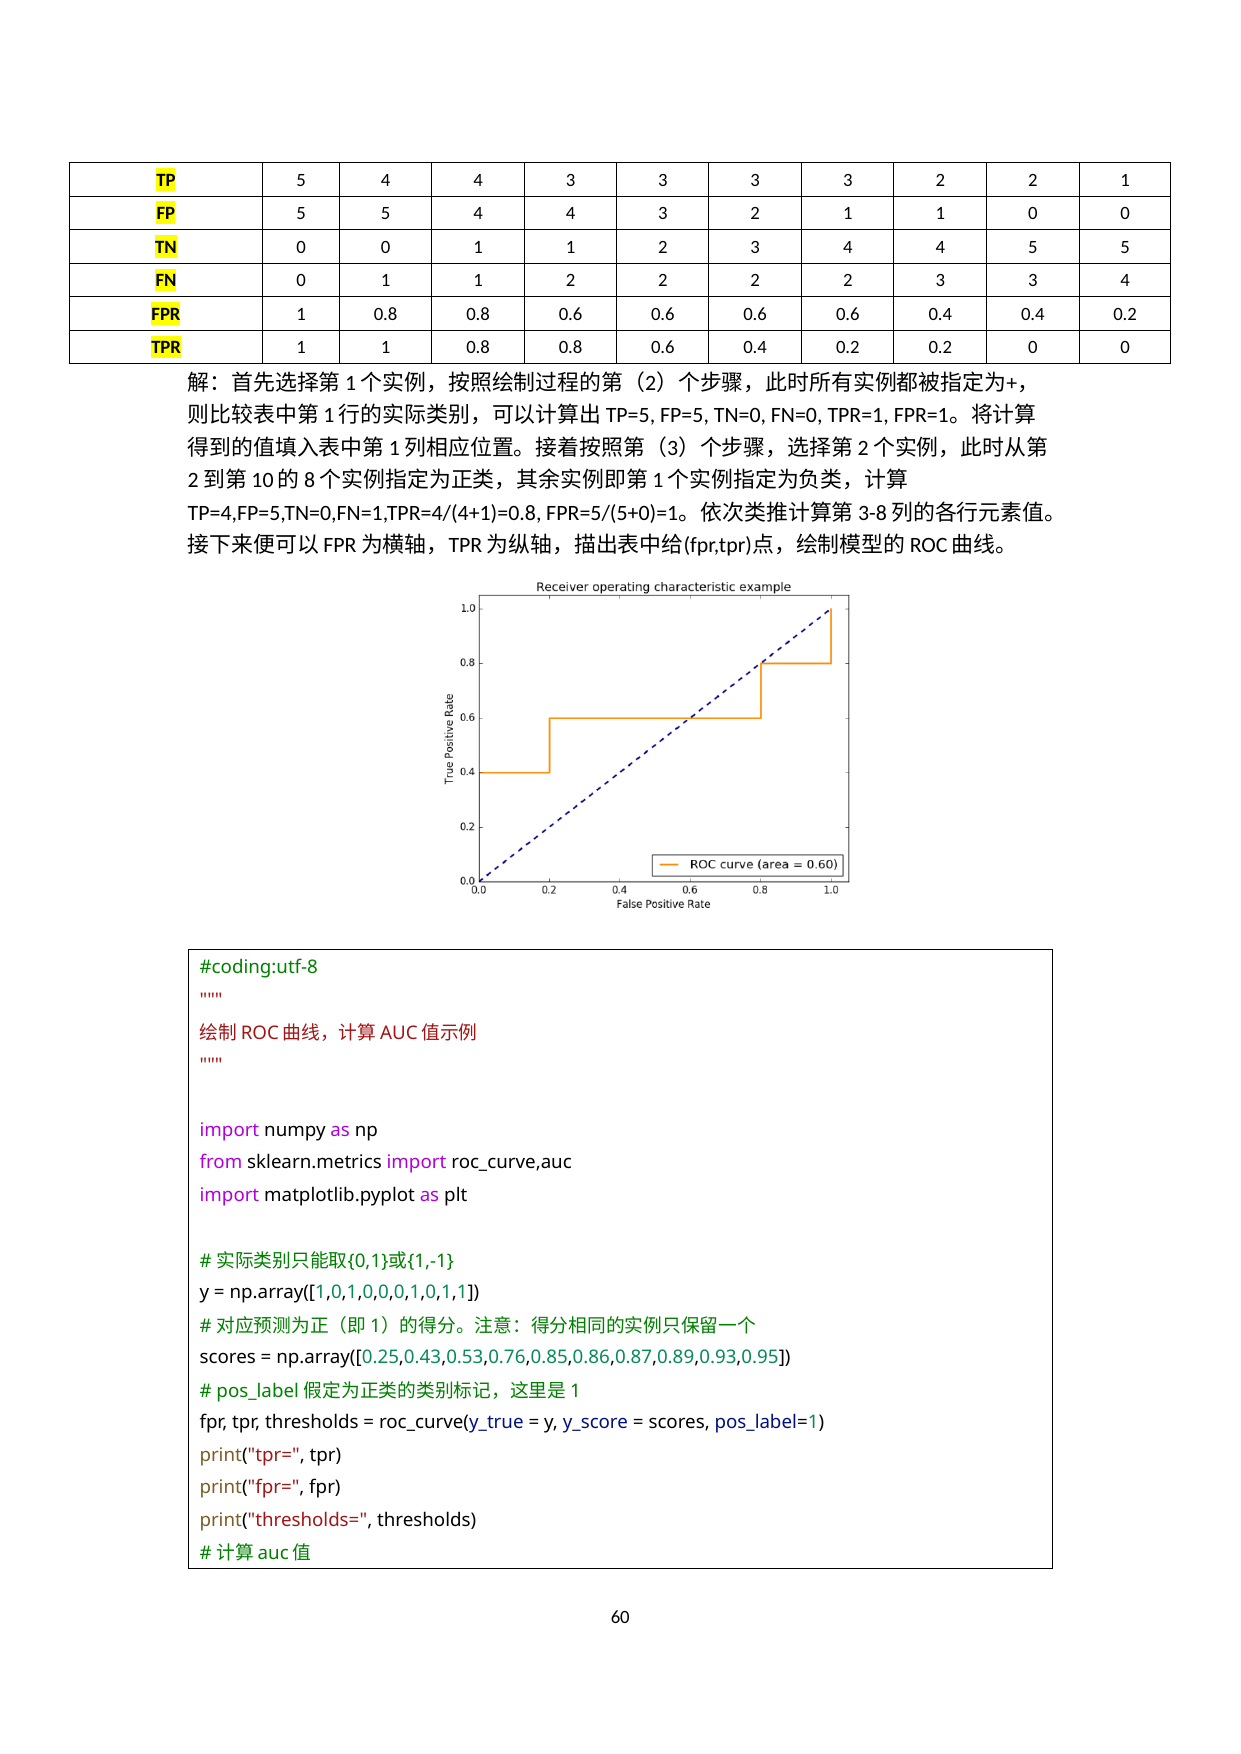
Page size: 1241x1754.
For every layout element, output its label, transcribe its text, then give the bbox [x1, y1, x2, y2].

table_cell 0 [987, 197, 1079, 229]
table_cell 2 [709, 197, 801, 229]
table_cell 0.6 [709, 297, 801, 330]
table_cell 5 [340, 197, 431, 229]
table_cell 1 [340, 331, 431, 363]
text 解：首先选择第1个实例，按照绘制过程的第（2）个步骤，此时所有实例都被指定为+，则比较表中第1行的实际类别，可以计算出TP=5, FP=5, TN=0, FN=0, TPR=1, FPR=1。将计算得到的值填入表中第1列相应位置。接着按照第（3）个步骤，选择第2个实例，此时从第2到第10的8个实例指定为正类，其余实例即第1个实例指定为负类，计算TP=4,FP=5,TN=0,FN=1,TPR=4/(4+1)=0.8, FPR=5/(5+0)=1。依次类推计算第3-8列的各行元素值。接下来便可以FPR为横轴，TPR为纵轴，描出表中给(fpr,tpr)点，绘制模型的ROC曲线。 [187, 364, 1053, 559]
table_cell 0.6 [617, 331, 708, 363]
table_cell 3 [709, 230, 801, 263]
table_cell 0.6 [617, 297, 708, 330]
table_cell 1 [432, 230, 524, 263]
table_cell 0.2 [894, 331, 986, 363]
table_cell 4 [432, 163, 524, 196]
table_cell 0 [1080, 331, 1170, 363]
table_cell 0.2 [1080, 297, 1170, 330]
table_cell 0.4 [987, 297, 1079, 330]
table_cell 4 [802, 230, 893, 263]
table_cell FPR [70, 297, 262, 330]
table_cell 0 [263, 264, 339, 296]
table_cell 0 [1080, 197, 1170, 229]
table_cell 3 [894, 264, 986, 296]
table_cell 3 [987, 264, 1079, 296]
table_cell 1 [525, 230, 616, 263]
table_cell 5 [987, 230, 1079, 263]
table_cell 0.2 [802, 331, 893, 363]
table_cell 0 [987, 331, 1079, 363]
table_cell 2 [617, 230, 708, 263]
table_cell 1 [894, 197, 986, 229]
table_cell 5 [1080, 230, 1170, 263]
table_cell 0.8 [525, 331, 616, 363]
table_cell 5 [263, 197, 339, 229]
table_cell 0.8 [432, 331, 524, 363]
table_cell 0.8 [432, 297, 524, 330]
table_cell TPR [70, 331, 262, 363]
table_cell 0.4 [894, 297, 986, 330]
table_cell 0 [340, 230, 431, 263]
table_cell FP [70, 197, 262, 229]
table_cell 3 [709, 163, 801, 196]
table_cell 3 [617, 163, 708, 196]
table_cell 0.6 [802, 297, 893, 330]
table_cell 4 [340, 163, 431, 196]
table_cell 4 [1080, 264, 1170, 296]
table_cell 1 [432, 264, 524, 296]
table_cell 2 [525, 264, 616, 296]
table_cell 2 [894, 163, 986, 196]
table_cell 1 [263, 331, 339, 363]
table_cell 0.8 [340, 297, 431, 330]
table_cell 4 [432, 197, 524, 229]
table_cell 0.6 [525, 297, 616, 330]
table_cell 1 [1080, 163, 1170, 196]
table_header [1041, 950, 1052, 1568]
table_cell 1 [340, 264, 431, 296]
table_cell 4 [525, 197, 616, 229]
table_cell 3 [802, 163, 893, 196]
table_cell 0.4 [709, 331, 801, 363]
table_cell 4 [894, 230, 986, 263]
table_cell TP [70, 163, 262, 196]
table_cell FN [70, 264, 262, 296]
table_cell 0 [263, 230, 339, 263]
table_cell 2 [802, 264, 893, 296]
table_cell 1 [263, 297, 339, 330]
table_cell 1 [802, 197, 893, 229]
table_cell 2 [987, 163, 1079, 196]
table_cell 2 [709, 264, 801, 296]
table_cell 5 [263, 163, 339, 196]
table_cell 3 [525, 163, 616, 196]
table_cell TN [70, 230, 262, 263]
table_cell 2 [617, 264, 708, 296]
picture [419, 559, 896, 917]
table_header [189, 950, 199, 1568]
table_cell 3 [617, 197, 708, 229]
